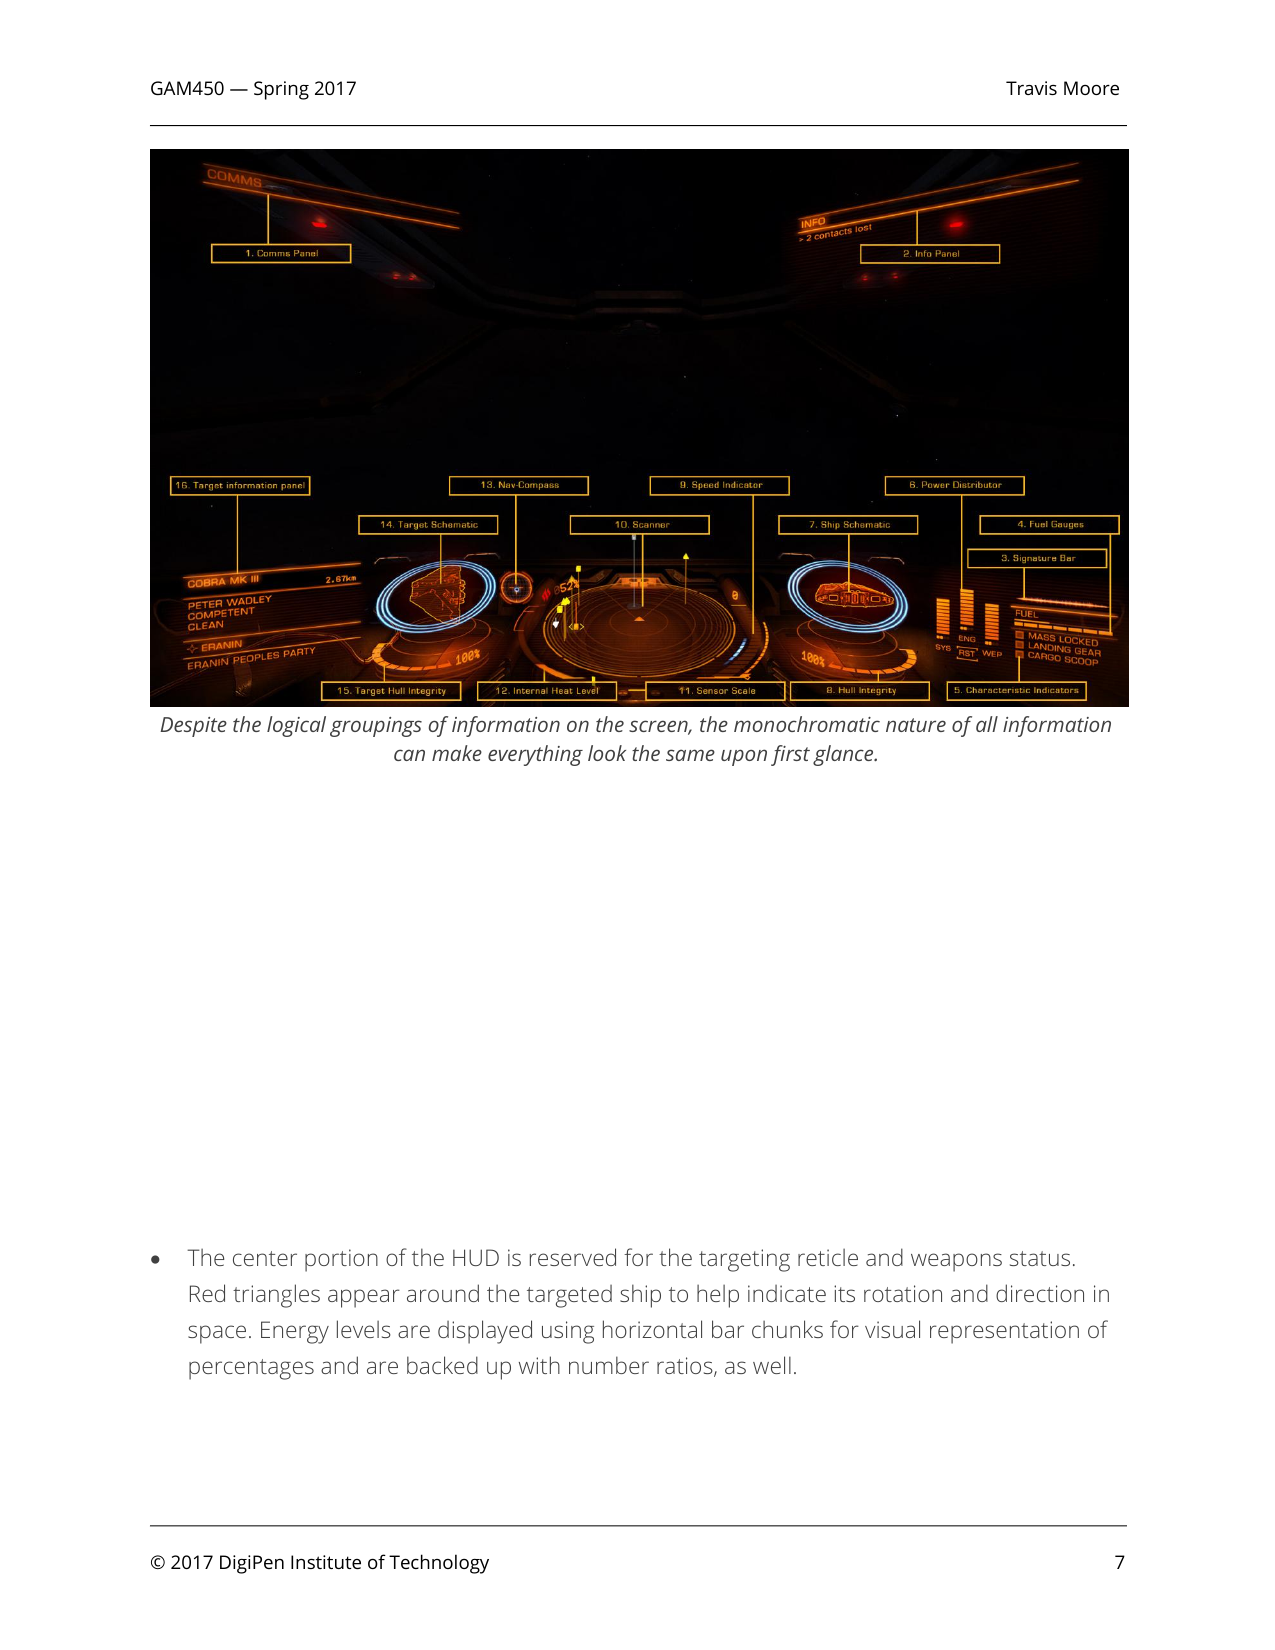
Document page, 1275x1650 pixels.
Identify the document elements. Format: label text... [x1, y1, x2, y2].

picture [150, 149, 1129, 707]
text Despite the logical groupings of information on the screen, the monochromatic nature of all information can make everything look the same upon first glance. [150, 711, 1125, 767]
list The center portion of the HUD is reserved for the targeting reticle and weapons status. Red triangles appear around the targeted ship to help indicate its rotation and direction in space. Energy levels are displayed using horizontal bar chunks for visual representation of percentages and are backed up with number ratios, as well. [150, 1242, 1125, 1381]
